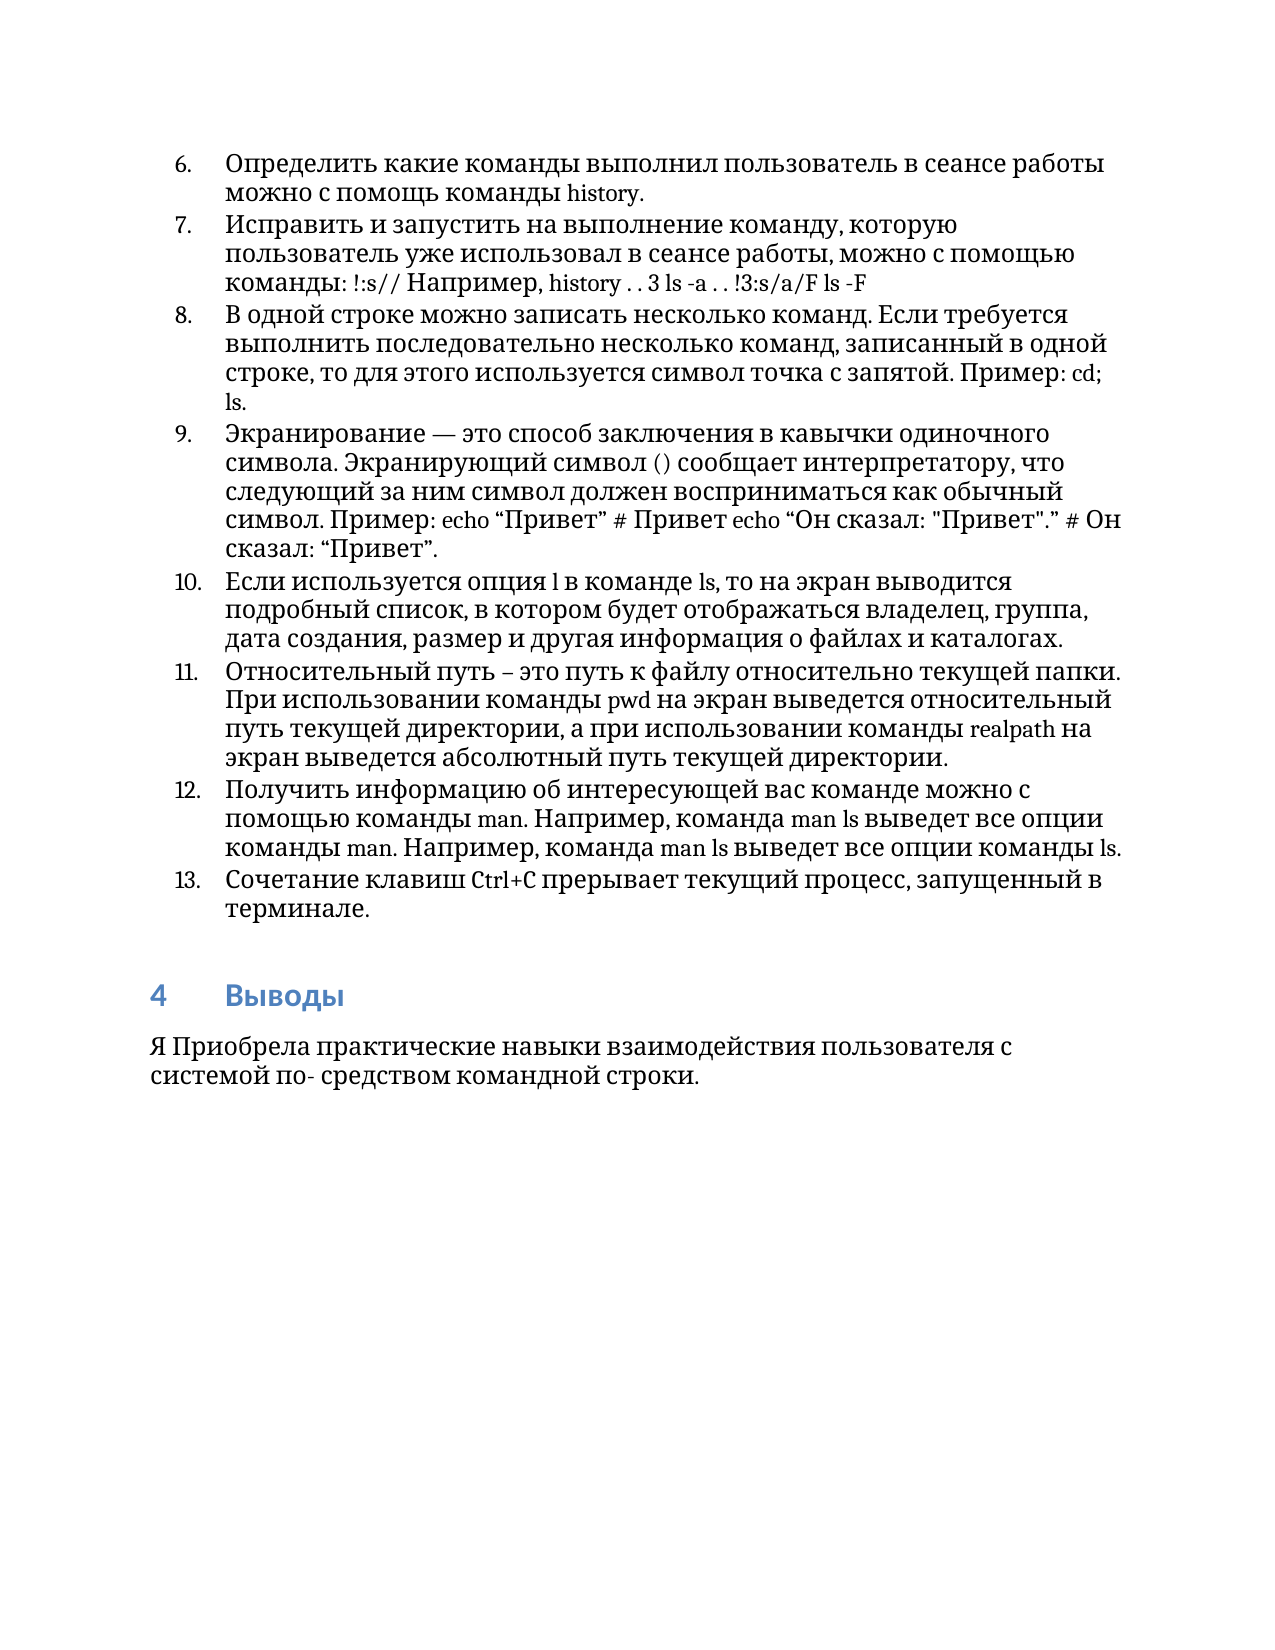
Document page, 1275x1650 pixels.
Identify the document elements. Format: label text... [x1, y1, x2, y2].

list В одной строке можно записать несколько команд. Если требуется выполнить последовательно несколько команд, записанный в одной строке, то для этого используется символ точка с запятой. Пример: cd; ls. [175, 301, 1125, 416]
text Я Приобрела практические навыки взаимодействия пользователя с системой по- средством командной строки. [150, 1033, 1125, 1091]
list Определить какие команды выполнил пользователь в сеансе работы можно с помощь команды history. [175, 150, 1125, 207]
list Экранирование — это способ заключения в кавычки одиночного символа. Экранирующий символ () сообщает интерпретатору, что следующий за ним символ должен восприниматься как обычный символ. Пример: echo “Привет” # Привет echo “Он сказал: "Привет".” # Он сказал: “Привет”. [175, 420, 1125, 564]
list Сочетание клавиш Ctrl+C прерывает текущий процесс, запущенный в терминале. [175, 866, 1125, 924]
list Получить информацию об интересующей вас команде можно с помощью команды man. Например, команда man ls выведет все опции команды man. Например, команда man ls выведет все опции команды ls. [175, 776, 1125, 862]
list Относительный путь – это путь к файлу относительно текущей папки. При использовании команды pwd на экран выведется относительный путь текущей директории, а при использовании команды realpath на экран выведется абсолютный путь текущей директории. [175, 657, 1125, 772]
subtitle 4 Выводы [150, 974, 1125, 1014]
list Если используется опция l в команде ls, то на экран выводится подробный список, в котором будет отображаться владелец, группа, дата создания, размер и другая информация о файлах и каталогах. [175, 567, 1125, 654]
list Исправить и запустить на выполнение команду, которую пользователь уже использовал в сеансе работы, можно с помощью команды: !:s// Например, history . . 3 ls -a . . !3:s/a/F ls -F [175, 211, 1125, 297]
